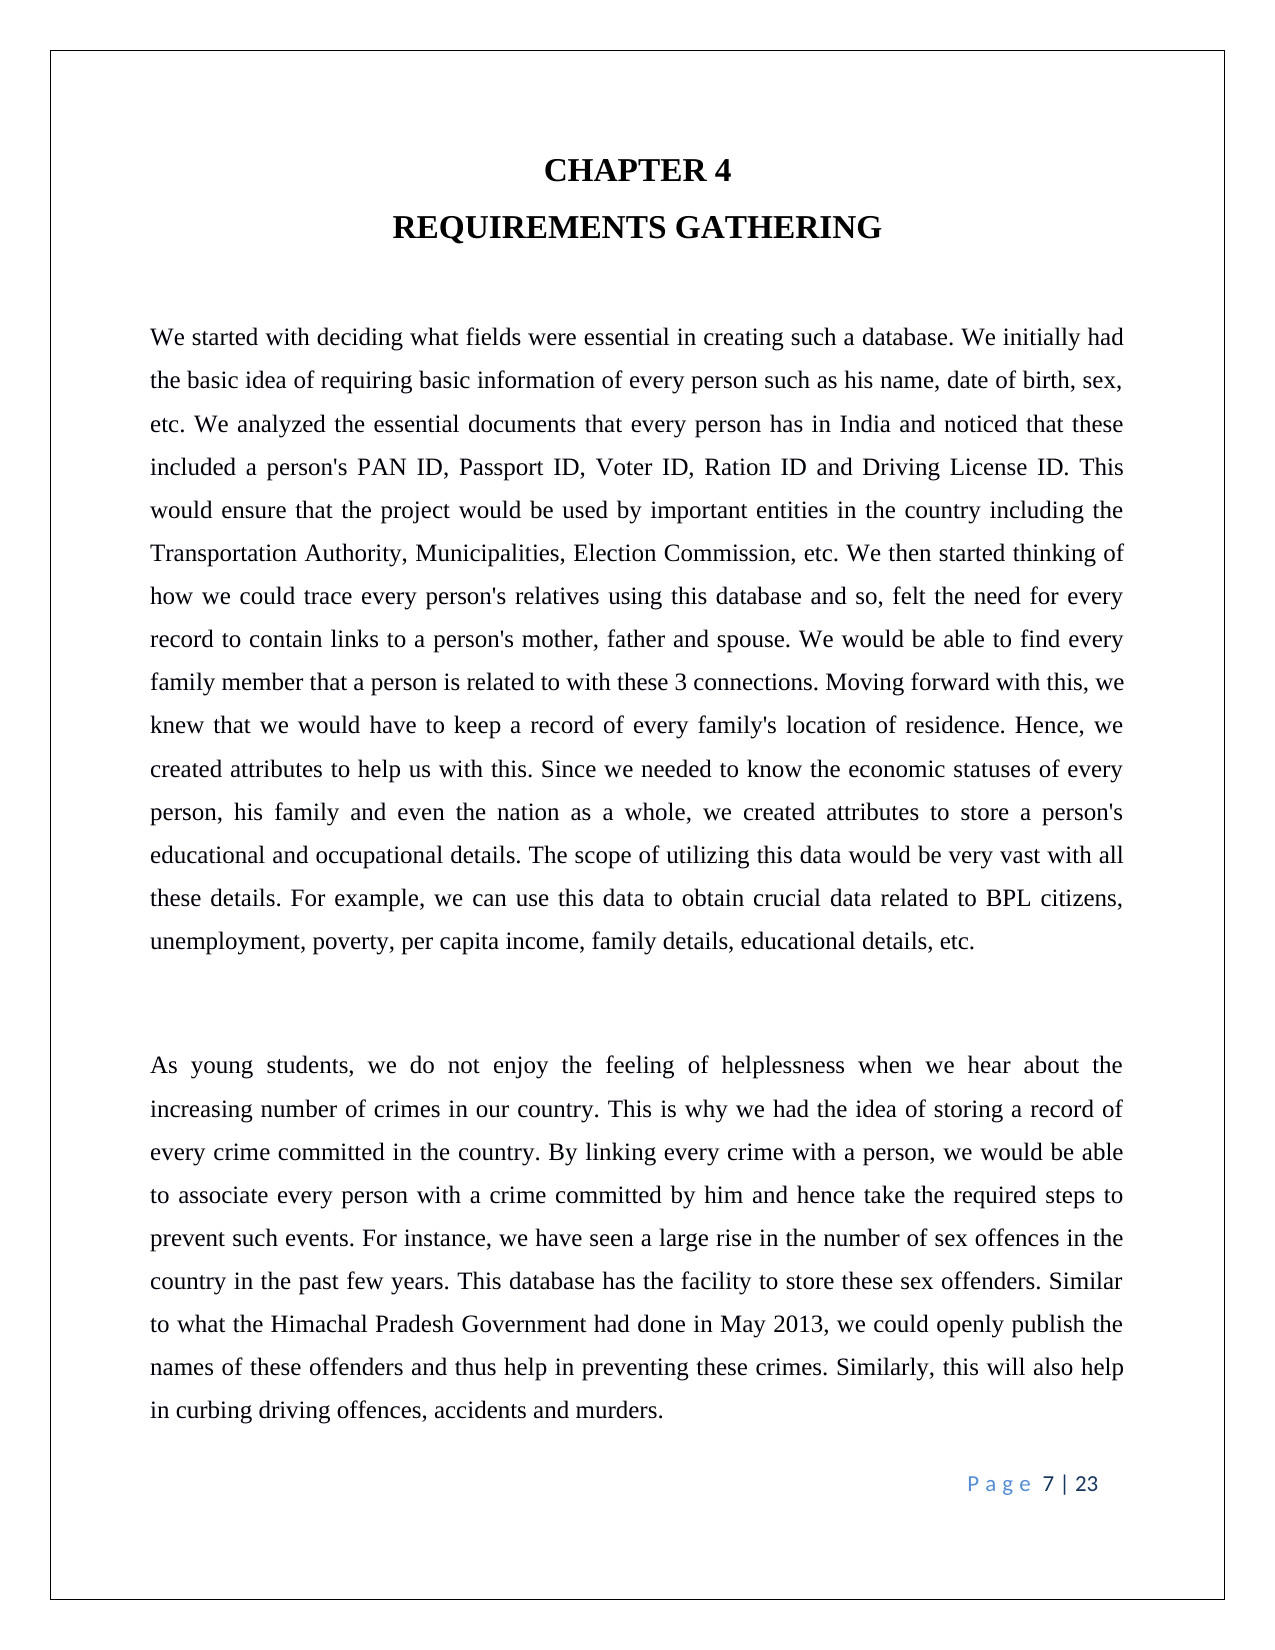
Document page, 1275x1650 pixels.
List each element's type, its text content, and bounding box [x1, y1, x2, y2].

text We started with deciding what fields were essential in creating such a database. We initially had the basic idea of requiring basic information of every person such as his name, date of birth, sex, etc. We analyzed the essential documents that every person has in India and noticed that these included a person's PAN ID, Passport ID, Voter ID, Ration ID and Driving License ID. This would ensure that the project would be used by important entities in the country including the Transportation Authority, Municipalities, Election Commission, etc. We then started thinking of how we could trace every person's relatives using this database and so, felt the need for every record to contain links to a person's mother, father and spouse. We would be able to find every family member that a person is related to with these 3 connections. Moving forward with this, we knew that we would have to keep a record of every family's location of residence. Hence, we created attributes to help us with this. Since we needed to know the economic statuses of every person, his family and even the nation as a whole, we created attributes to store a person's educational and occupational details. The scope of utilizing this data would be very vast with all these details. For example, we can use this data to obtain crucial data related to BPL citizens, unemployment, poverty, per capita income, family details, educational details, etc. [150, 322, 1125, 955]
text As young students, we do not enjoy the feeling of helplessness when we hear about the increasing number of crimes in our country. This is why we had the idea of storing a record of every crime committed in the country. By linking every crime with a person, we would be able to associate every person with a crime committed by him and hence take the required steps to prevent such events. For instance, we have seen a large rise in the number of sex offences in the country in the past few years. This database has the facility to store these sex offenders. Similar to what the Himachal Pradesh Government had done in May 2013, we could openly publish the names of these offenders and thus help in preventing these crimes. Similarly, this will also help in curbing driving offences, accidents and murders. [150, 1051, 1125, 1424]
text CHAPTER 4 [150, 150, 1125, 188]
text REQUIREMENTS GATHERING [150, 207, 1125, 246]
